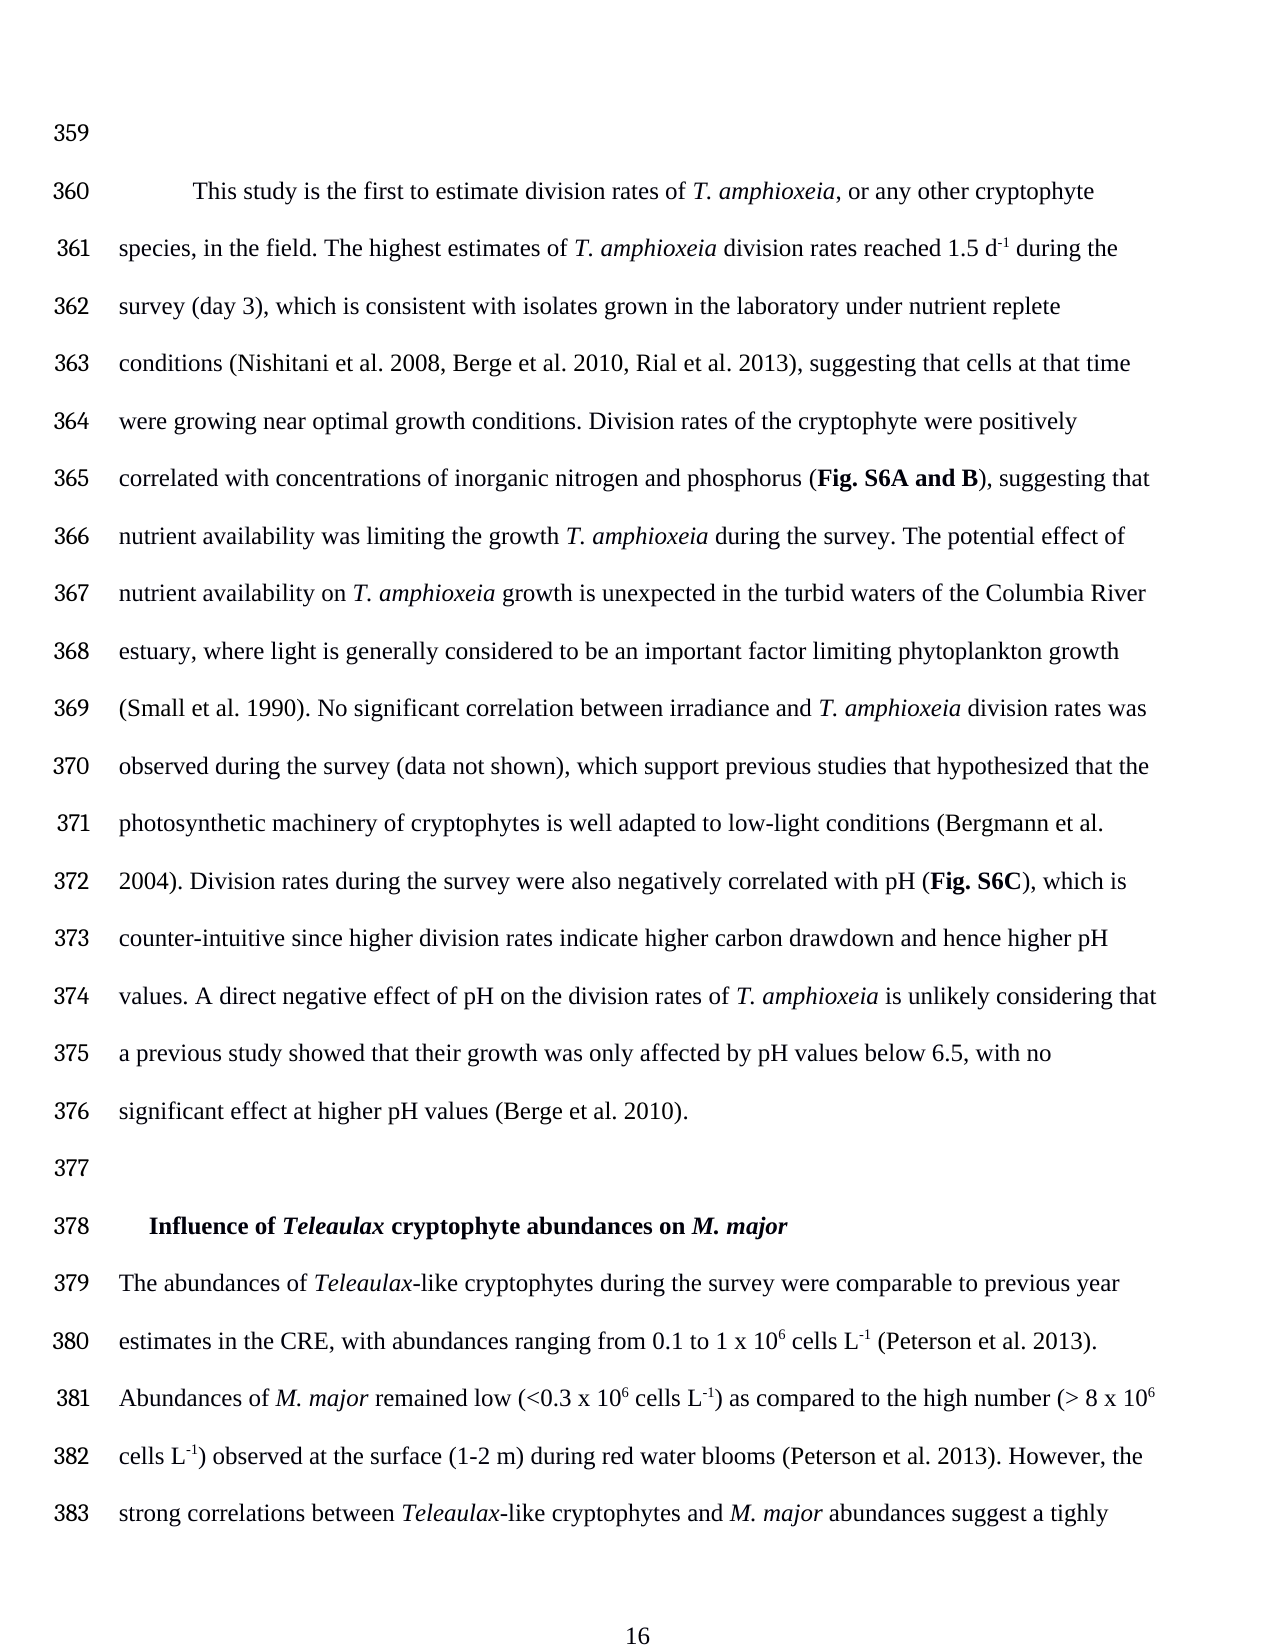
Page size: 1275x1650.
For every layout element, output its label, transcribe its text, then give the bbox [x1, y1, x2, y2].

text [118, 1268, 1156, 1527]
text This study is the first to estimate division rates of T. amphioxeia, or any other cryptophyte species, in the field. The highest estimates of T. amphioxeia division rates reached 1.5 d-1 during the survey (day 3), which is consistent with isolates grown in the laboratory under nutrient replete conditions (Nishitani et al. 2008, Berge et al. 2010, Rial et al. 2013), suggesting that cells at that time were growing near optimal growth conditions. Division rates of the cryptophyte were positively correlated with concentrations of inorganic nitrogen and phosphorus (Fig. S6A and B), suggesting that nutrient availability was limiting the growth T. amphioxeia during the survey. The potential effect of nutrient availability on T. amphioxeia growth is unexpected in the turbid waters of the Columbia River estuary, where light is generally considered to be an important factor limiting phytoplankton growth (Small et al. 1990). No significant correlation between irradiance and T. amphioxeia division rates was observed during the survey (data not shown), which support previous studies that hypothesized that the photosynthetic machinery of cryptophytes is well adapted to low-light conditions (Bergmann et al. 2004). Division rates during the survey were also negatively correlated with pH (Fig. S6C), which is counter-intuitive since higher division rates indicate higher carbon drawdown and hence higher pH values. A direct negative effect of pH on the division rates of T. amphioxeia is unlikely considering that a previous study showed that their growth was only affected by pH values below 6.5, with no significant effect at higher pH values (Berge et al. 2010). [118, 176, 1156, 1125]
text Influence of Teleaulax cryptophyte abundances on M. major [118, 1211, 1156, 1240]
